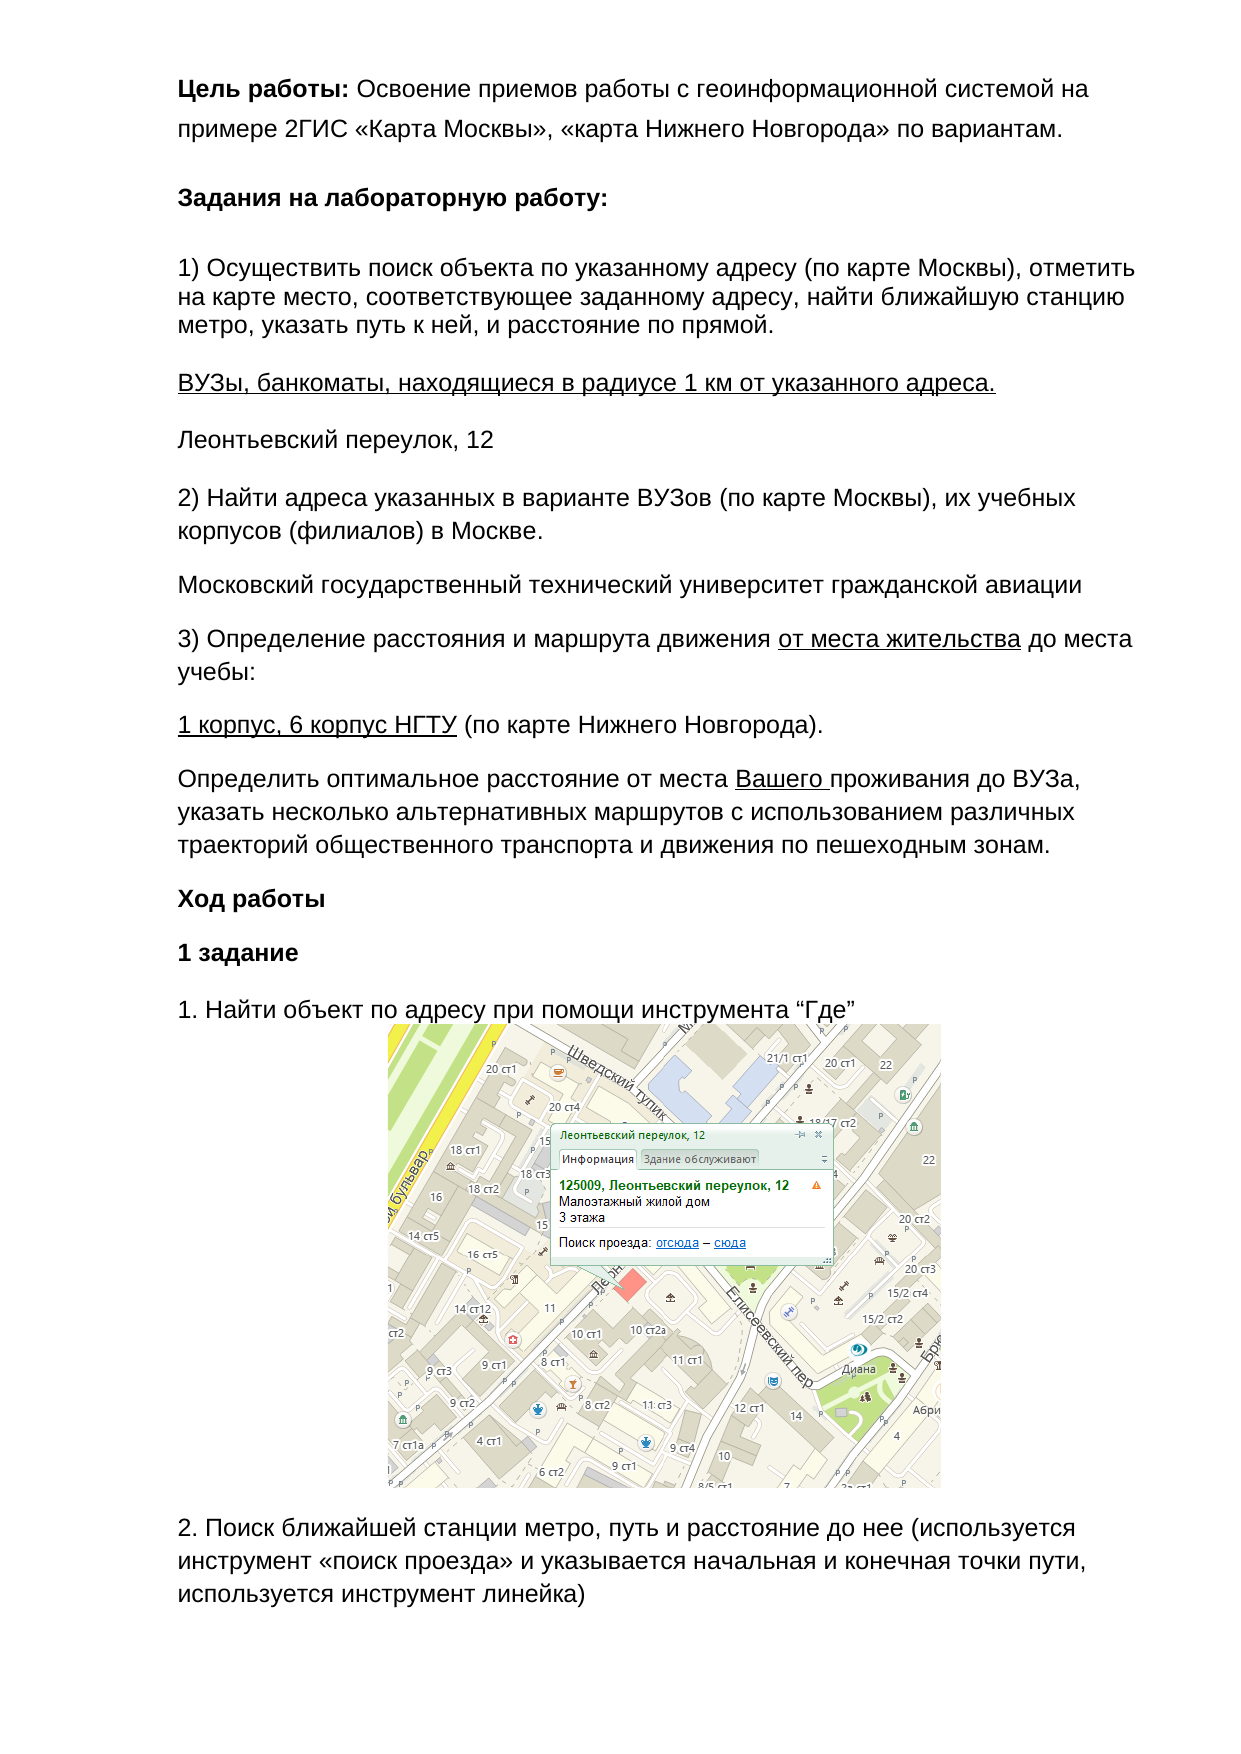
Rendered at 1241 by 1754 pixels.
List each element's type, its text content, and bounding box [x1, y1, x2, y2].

text Задания на лабораторную работу: [177, 183, 1152, 212]
text 1) Осуществить поиск объекта по указанному адресу (по карте Москвы), отметить на карте место, соответствующее заданному адресу, найти ближайшую станцию метро, указать путь к ней, и расстояние по прямой. [177, 253, 1152, 339]
text 2. Поиск ближайшей станции метро, путь и расстояние до нее (используется инструмент «поиск проезда» и указывается начальная и конечная точки пути, используется инструмент линейка) [177, 1513, 1152, 1608]
text 1 задание [177, 938, 1152, 967]
text ВУЗы, банкоматы, находящиеся в радиусе 1 км от указанного адреса. [177, 368, 1152, 397]
text Московский государственный технический университет гражданской авиации [177, 570, 1152, 598]
picture [387, 1024, 941, 1488]
text Леонтьевский переулок, 12 [177, 425, 1152, 454]
text 2) Найти адреса указанных в варианте ВУЗов (по карте Москвы), их учебных корпусов (филиалов) в Москве. [177, 483, 1152, 544]
text Определить оптимальное расстояние от места Вашего проживания до ВУЗа, указать несколько альтернативных маршрутов с использованием различных траекторий общественного транспорта и движения по пешеходным зонам. [177, 764, 1152, 859]
text Цель работы: Освоение приемов работы с геоинформационной системой на примере 2ГИС «Карта Москвы», «карта Нижнего Новгорода» по вариантам. [177, 74, 1152, 143]
text Ход работы [177, 884, 1152, 913]
text 3) Определение расстояния и маршрута движения от места жительства до места учебы: [177, 623, 1152, 685]
text 1 корпус, 6 корпус НГТУ (по карте Нижнего Новгорода). [177, 710, 1152, 739]
text 1. Найти объект по адресу при помощи инструмента “Где” [177, 996, 1152, 1024]
